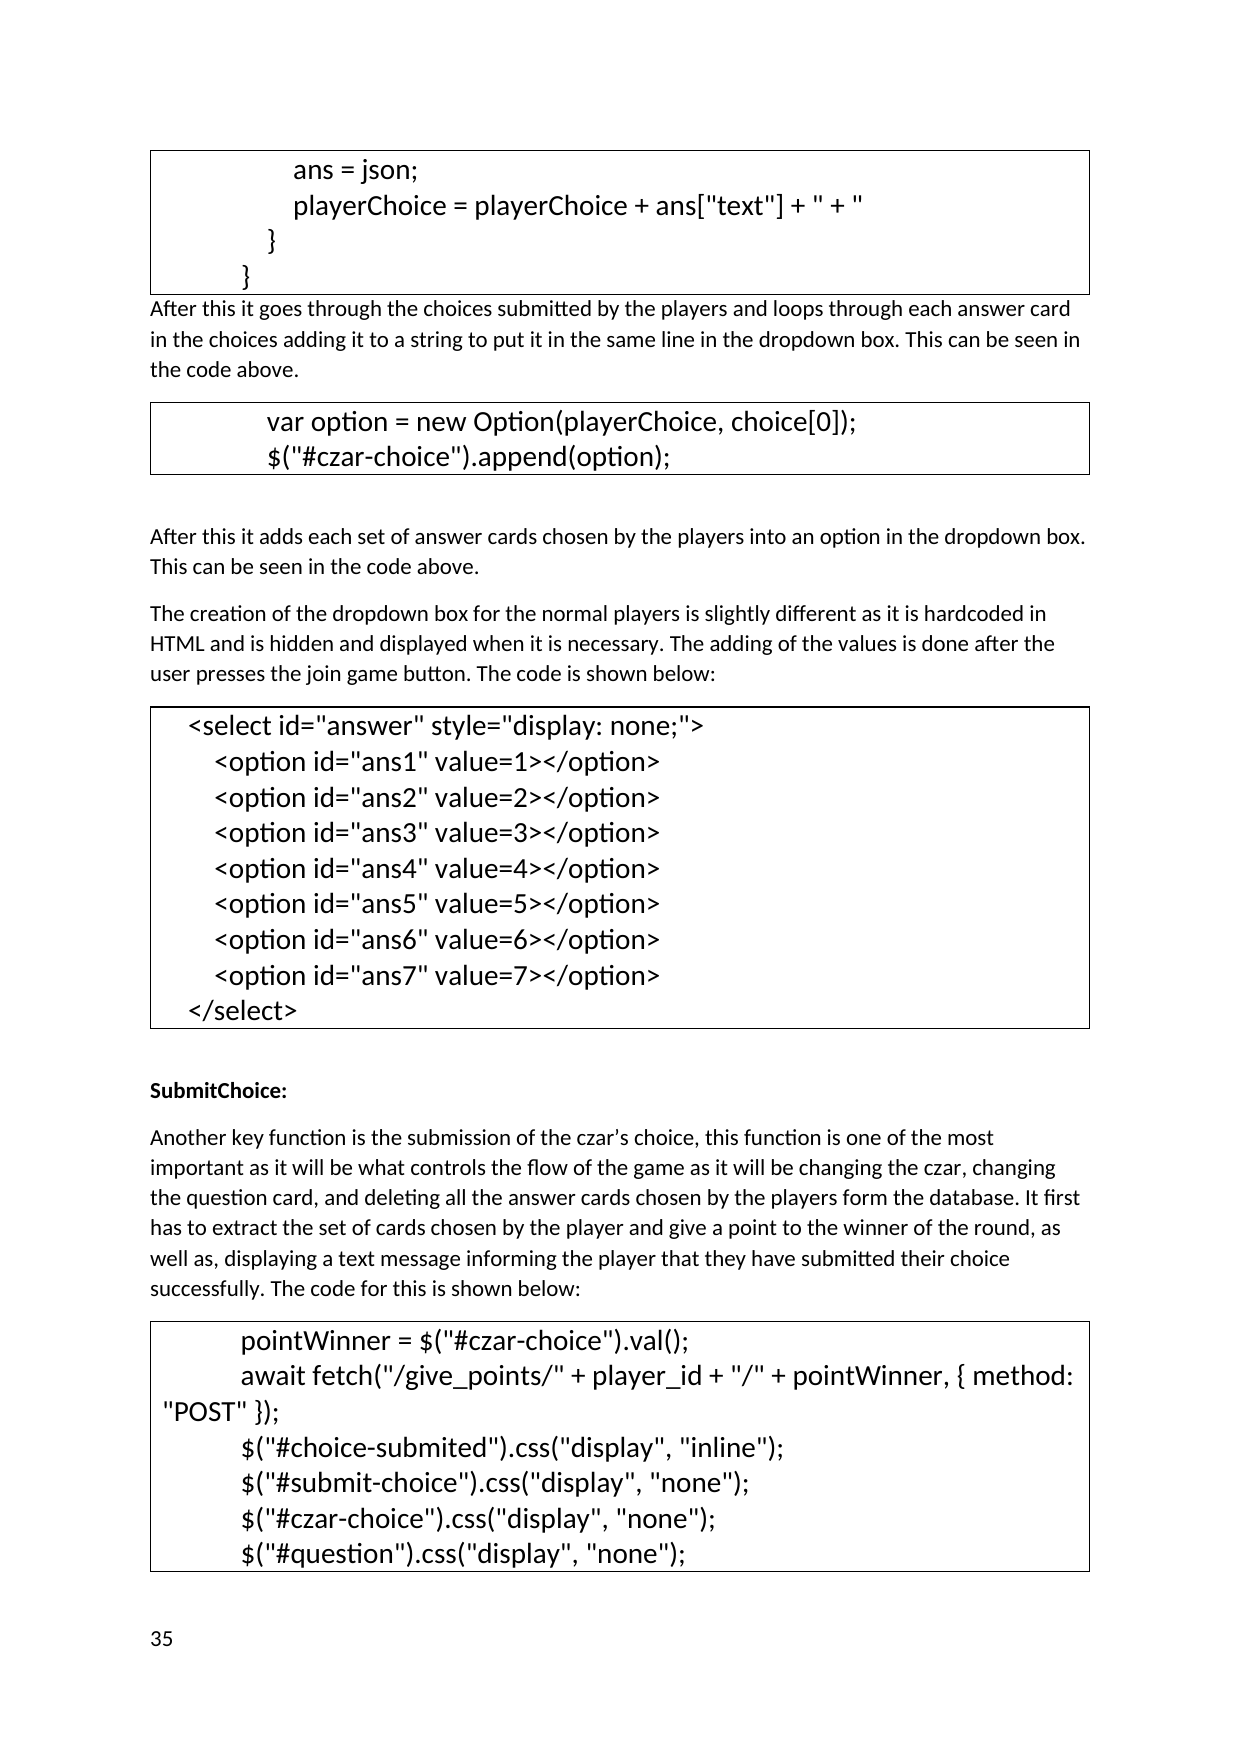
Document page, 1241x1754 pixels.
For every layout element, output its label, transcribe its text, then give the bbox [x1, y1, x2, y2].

text SubmitChoice: [150, 1076, 1090, 1104]
text The creation of the dropdown box for the normal players is slightly different as it is hardcoded in HTML and is hidden and displayed when it is necessary. The adding of the values is done after the user presses the join game button. The code is shown below: [150, 599, 1090, 688]
table_header <select id="answer" style="display: none;"> <option id="ans1" value=1></option> <option id="ans2" value=2></option> <option id="ans3" value=3></option> <option id="ans4" value=4></option> <option id="ans5" value=5></option> <option id="ans6" value=6></option> <option id="ans7" value=7></option> </select> [151, 708, 1089, 1028]
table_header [151, 151, 1089, 293]
table_header var option = new Option(playerChoice, choice[0]); $("#czar-choice").append(option); [151, 403, 1089, 474]
table_header pointWinner = $("#czar-choice").val(); await fetch("/give_points/" + player_id + "/" + pointWinner, { method: "POST" }); $("#choice-submited").css("display", "inline"); $("#submit-choice").css("display", "none"); $("#czar-choice").css("display", "none"); $("#question").css("display", "none"); [151, 1322, 1089, 1571]
text Another key function is the submission of the czar’s choice, this function is one of the most important as it will be what controls the flow of the game as it will be changing the czar, changing the question card, and deleting all the answer cards chosen by the players form the database. It first has to extract the set of cards chosen by the player and give a point to the winner of the round, as well as, displaying a text message informing the player that they have submitted their choice successfully. The code for this is shown below: [150, 1123, 1090, 1302]
text After this it adds each set of answer cards chosen by the players into an option in the dropdown box. This can be seen in the code above. [150, 522, 1090, 580]
text After this it goes through the choices submitted by the players and loops through each answer card in the choices adding it to a string to put it in the same line in the dropdown box. This can be seen in the code above. [150, 295, 1090, 383]
